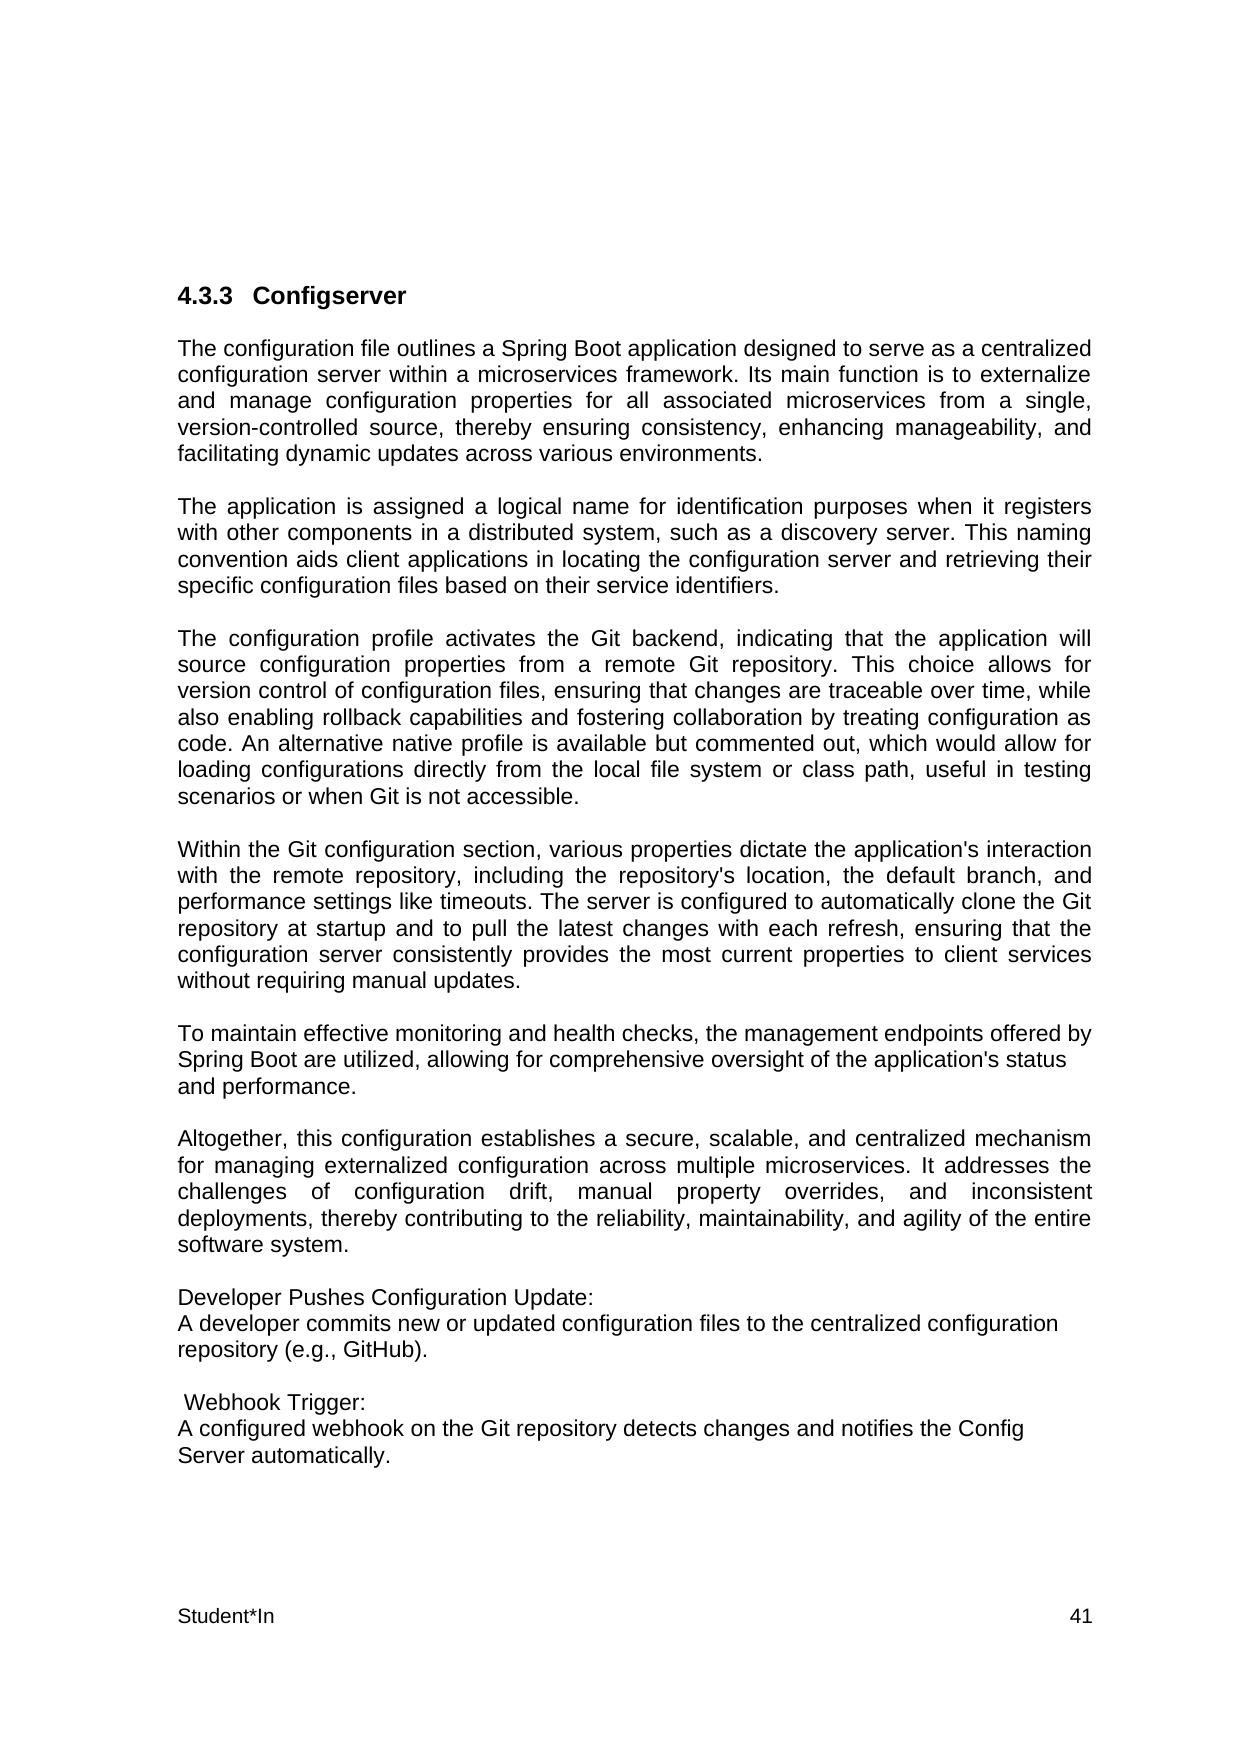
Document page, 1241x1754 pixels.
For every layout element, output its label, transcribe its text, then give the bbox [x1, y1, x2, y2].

text The configuration file outlines a Spring Boot application designed to serve as a centralized configuration server within a microservices framework. Its main function is to externalize and manage configuration properties for all associated microservices from a single, version-controlled source, thereby ensuring consistency, enhancing manageability, and facilitating dynamic updates across various environments. [177, 335, 1092, 467]
text Altogether, this configuration establishes a secure, scalable, and centralized mechanism for managing externalized configuration across multiple microservices. It addresses the challenges of configuration drift, manual property overrides, and inconsistent deployments, thereby contributing to the reliability, maintainability, and agility of the entire software system. [177, 1125, 1092, 1257]
text Webhook Trigger: A configured webhook on the Git repository detects changes and notifies the Config Server automatically. [177, 1389, 1092, 1468]
text The application is assigned a logical name for identification purposes when it registers with other components in a distributed system, such as a discovery server. This naming convention aids client applications in locating the configuration server and retrieving their specific configuration files based on their service identifiers. [177, 493, 1092, 598]
text To maintain effective monitoring and health checks, the management endpoints offered by Spring Boot are utilized, allowing for comprehensive oversight of the application's status and performance. [177, 1020, 1092, 1099]
subtitle Configserver [177, 281, 1092, 310]
text Developer Pushes Configuration Update: A developer commits new or updated configuration files to the centralized configuration repository (e.g., GitHub). [177, 1283, 1092, 1363]
text Within the Git configuration section, various properties dictate the application's interaction with the remote repository, including the repository's location, the default branch, and performance settings like timeouts. The server is configured to automatically clone the Git repository at startup and to pull the latest changes with each refresh, ensuring that the configuration server consistently provides the most current properties to client services without requiring manual updates. [177, 836, 1092, 994]
text The configuration profile activates the Git backend, indicating that the application will source configuration properties from a remote Git repository. This choice allows for version control of configuration files, ensuring that changes are traceable over time, while also enabling rollback capabilities and fostering collaboration by treating configuration as code. An alternative native profile is available but commented out, which would allow for loading configurations directly from the local file system or class path, useful in testing scenarios or when Git is not accessible. [177, 625, 1092, 809]
